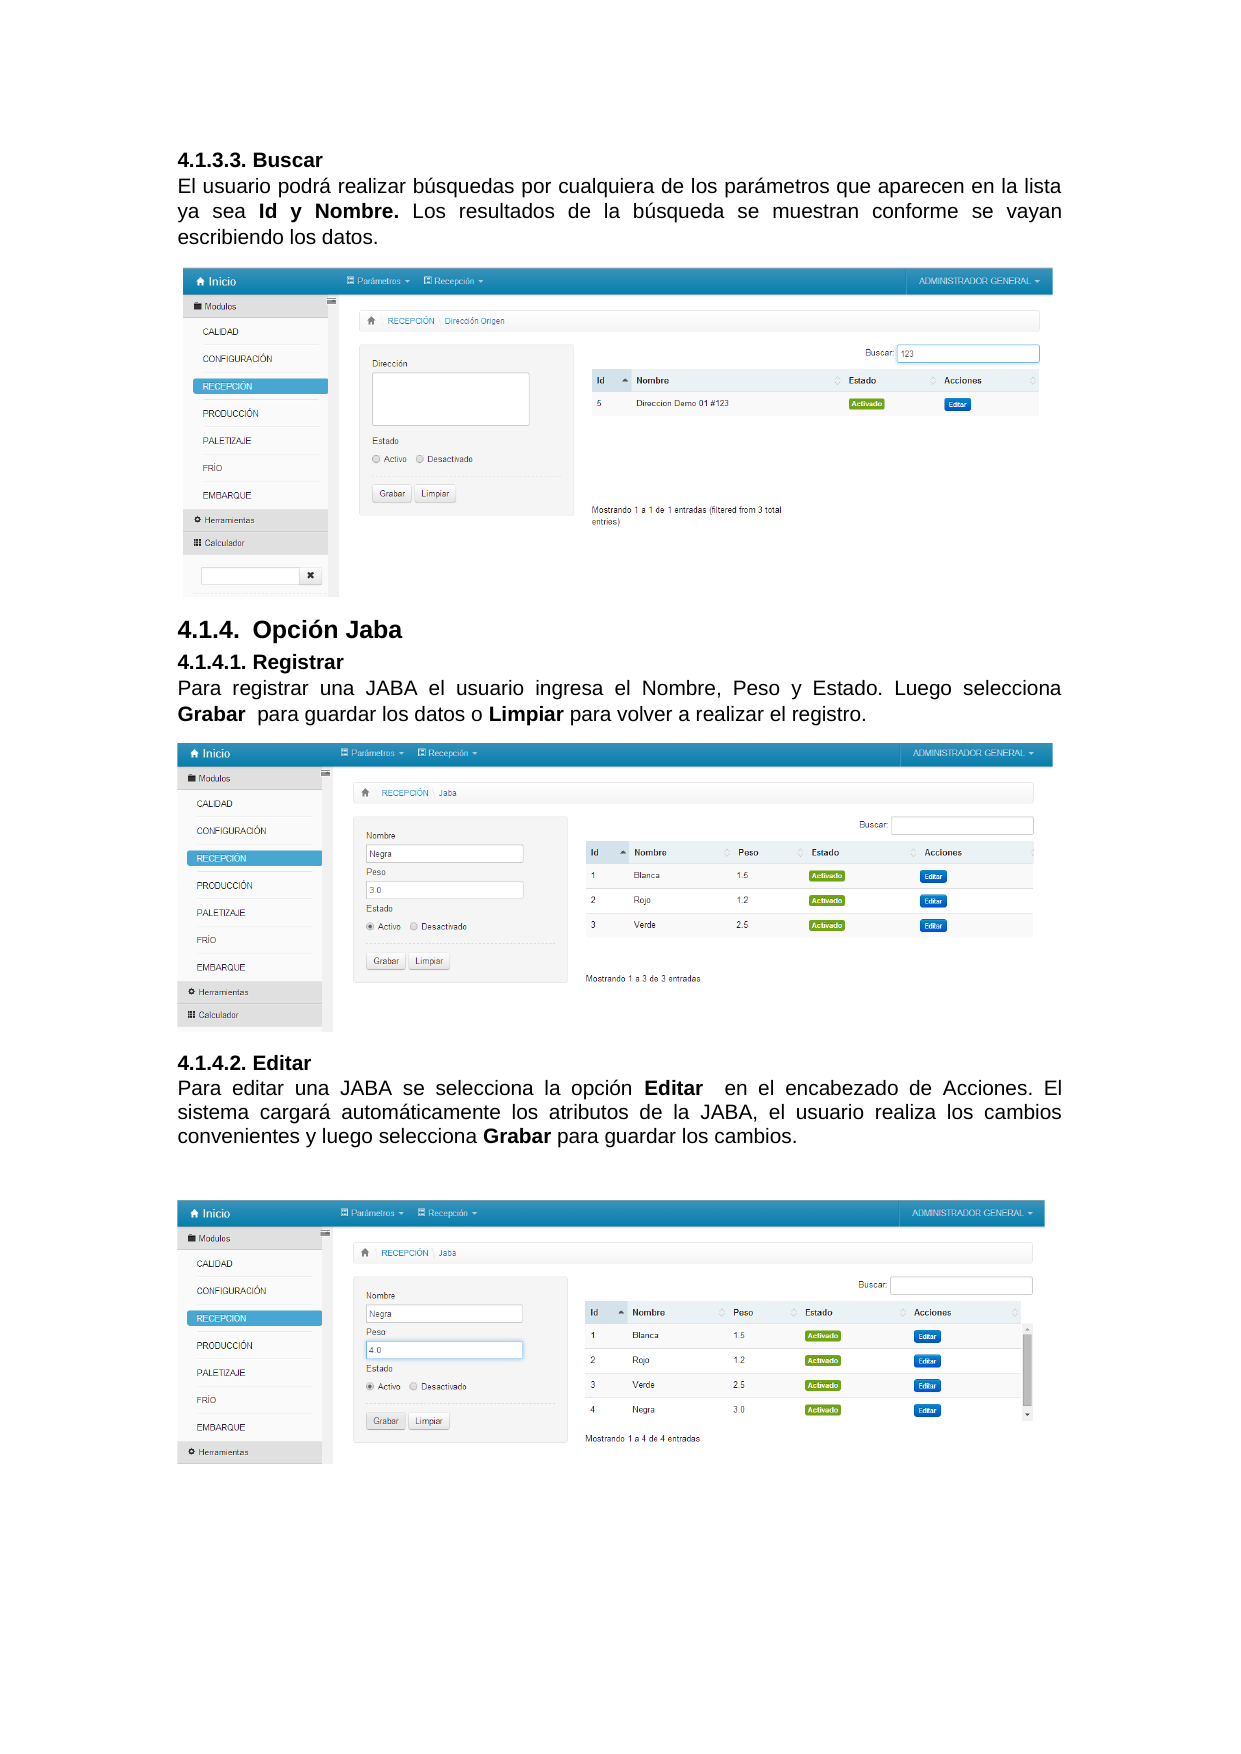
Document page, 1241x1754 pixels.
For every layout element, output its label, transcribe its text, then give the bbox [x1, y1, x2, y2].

subtitle Registrar [177, 650, 1063, 674]
picture [177, 1200, 1045, 1221]
picture [177, 1227, 1045, 1464]
picture [183, 267, 1053, 289]
text Para editar una JABA se selecciona la opción Editar en el encabezado de Acciones. El sistema cargará automáticamente los atributos de la JABA, el usuario realiza los cambios convenientes y luego selecciona Grabar para guardar los cambios. [177, 1076, 1063, 1148]
text Para registrar una JABA el usuario ingresa el Nombre, Peso y Estado. Luego selecciona Grabar para guardar los datos o Limpiar para volver a realizar el registro. [177, 676, 1063, 725]
subtitle Buscar [177, 148, 1063, 172]
subtitle Opción Jaba [177, 614, 1063, 643]
subtitle Editar [177, 1050, 1063, 1074]
picture [177, 743, 1053, 761]
text El usuario podrá realizar búsquedas por cualquiera de los parámetros que aparecen en la lista ya sea Id y Nombre. Los resultados de la búsqueda se muestran conforme se vayan escribiendo los datos. [177, 173, 1063, 249]
picture [183, 295, 1053, 597]
picture [177, 767, 1053, 1032]
